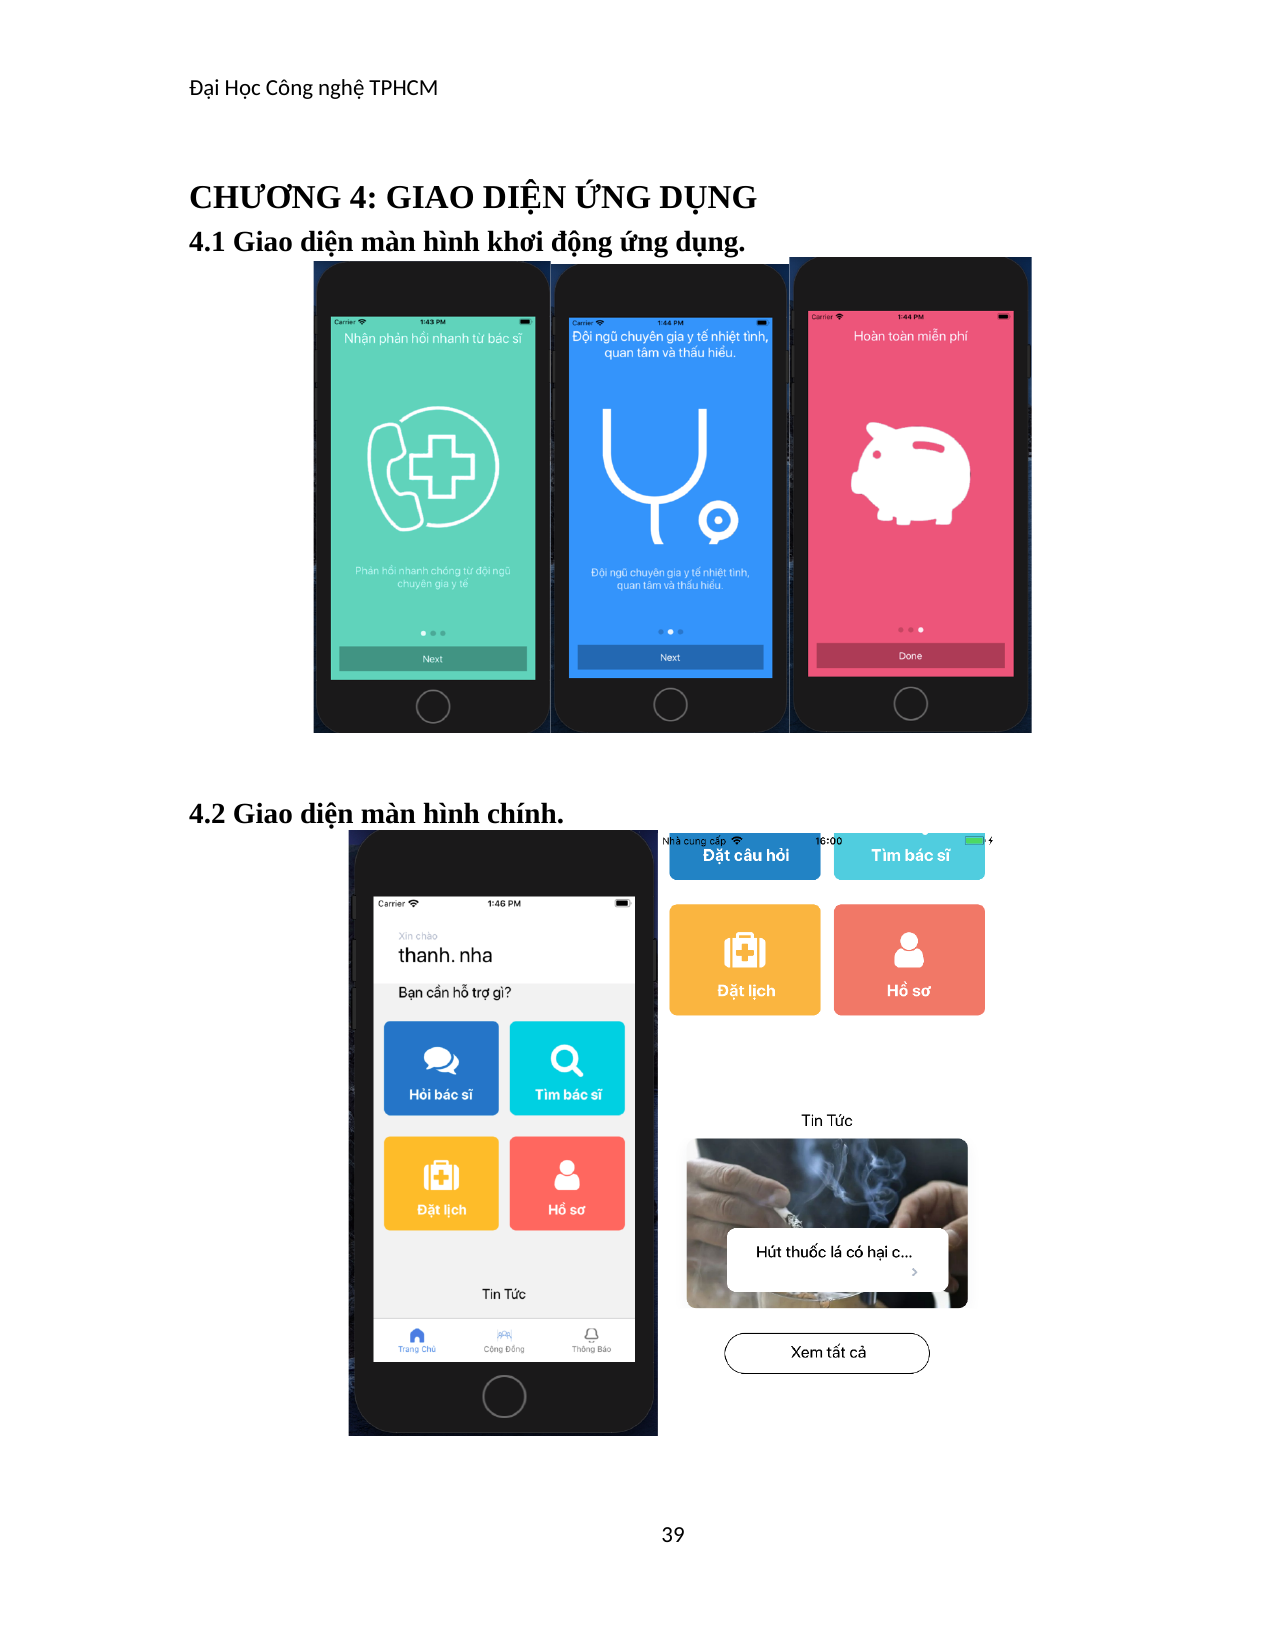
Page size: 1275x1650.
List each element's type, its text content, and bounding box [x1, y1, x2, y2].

subtitle 4.1 Giao diện màn hình khơi động ứng dụng. [189, 224, 1156, 257]
picture [313, 257, 1032, 733]
subtitle CHƯƠNG 4: GIAO DIỆN ỨNG DỤNG [189, 177, 1156, 215]
picture [348, 830, 997, 1436]
subtitle 4.2 Giao diện màn hình chính. [189, 796, 1156, 830]
